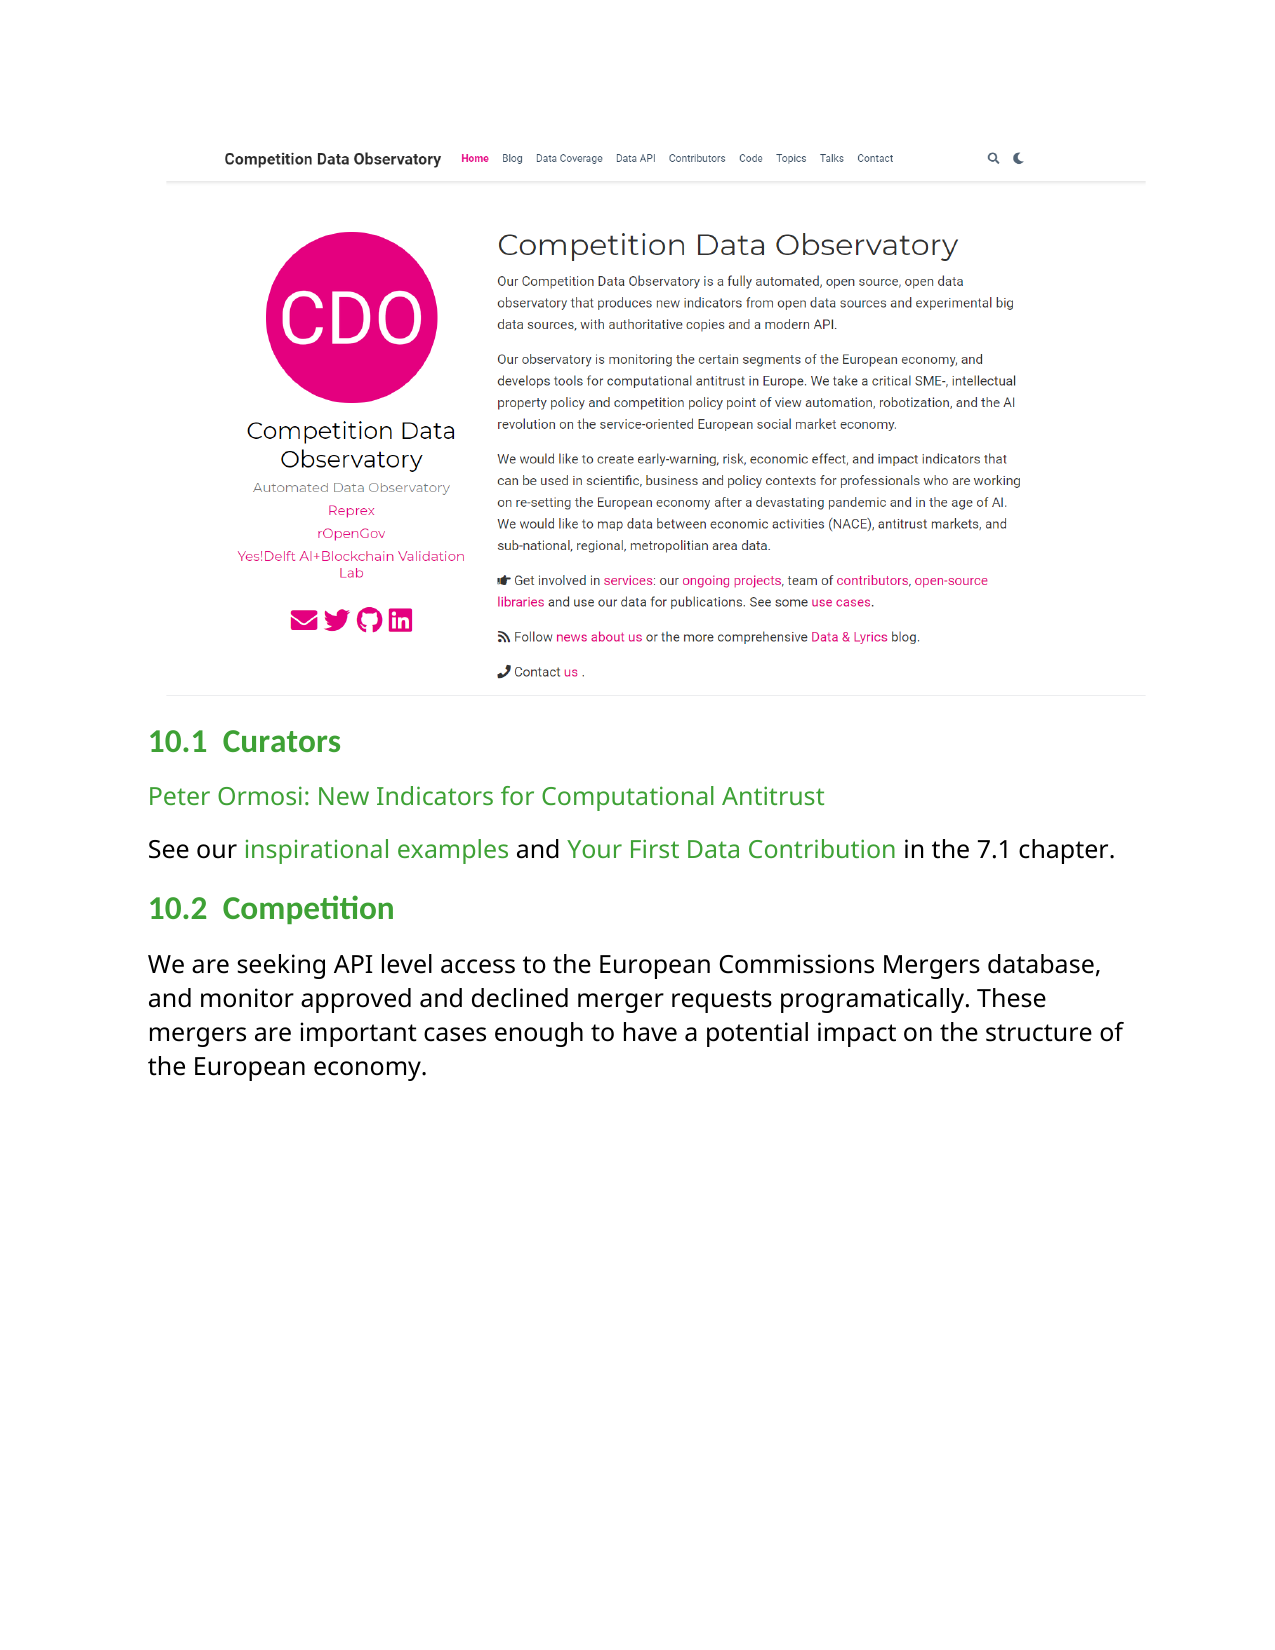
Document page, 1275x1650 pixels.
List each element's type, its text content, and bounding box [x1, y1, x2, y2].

picture [166, 147, 1146, 699]
text See our inspirational examples and Your First Data Contribution in the 7.1 chapter. [148, 832, 1127, 866]
subtitle 10.1 Curators [148, 719, 1127, 760]
subtitle 10.2 Competition [148, 887, 1127, 927]
text We are seeking API level access to the European Commissions Mergers database, and monitor approved and declined merger requests programatically. These mergers are important cases enough to have a potential impact on the structure of the European economy. [148, 946, 1127, 1082]
text Peter Ormosi: New Indicators for Computational Antitrust [148, 779, 1127, 813]
